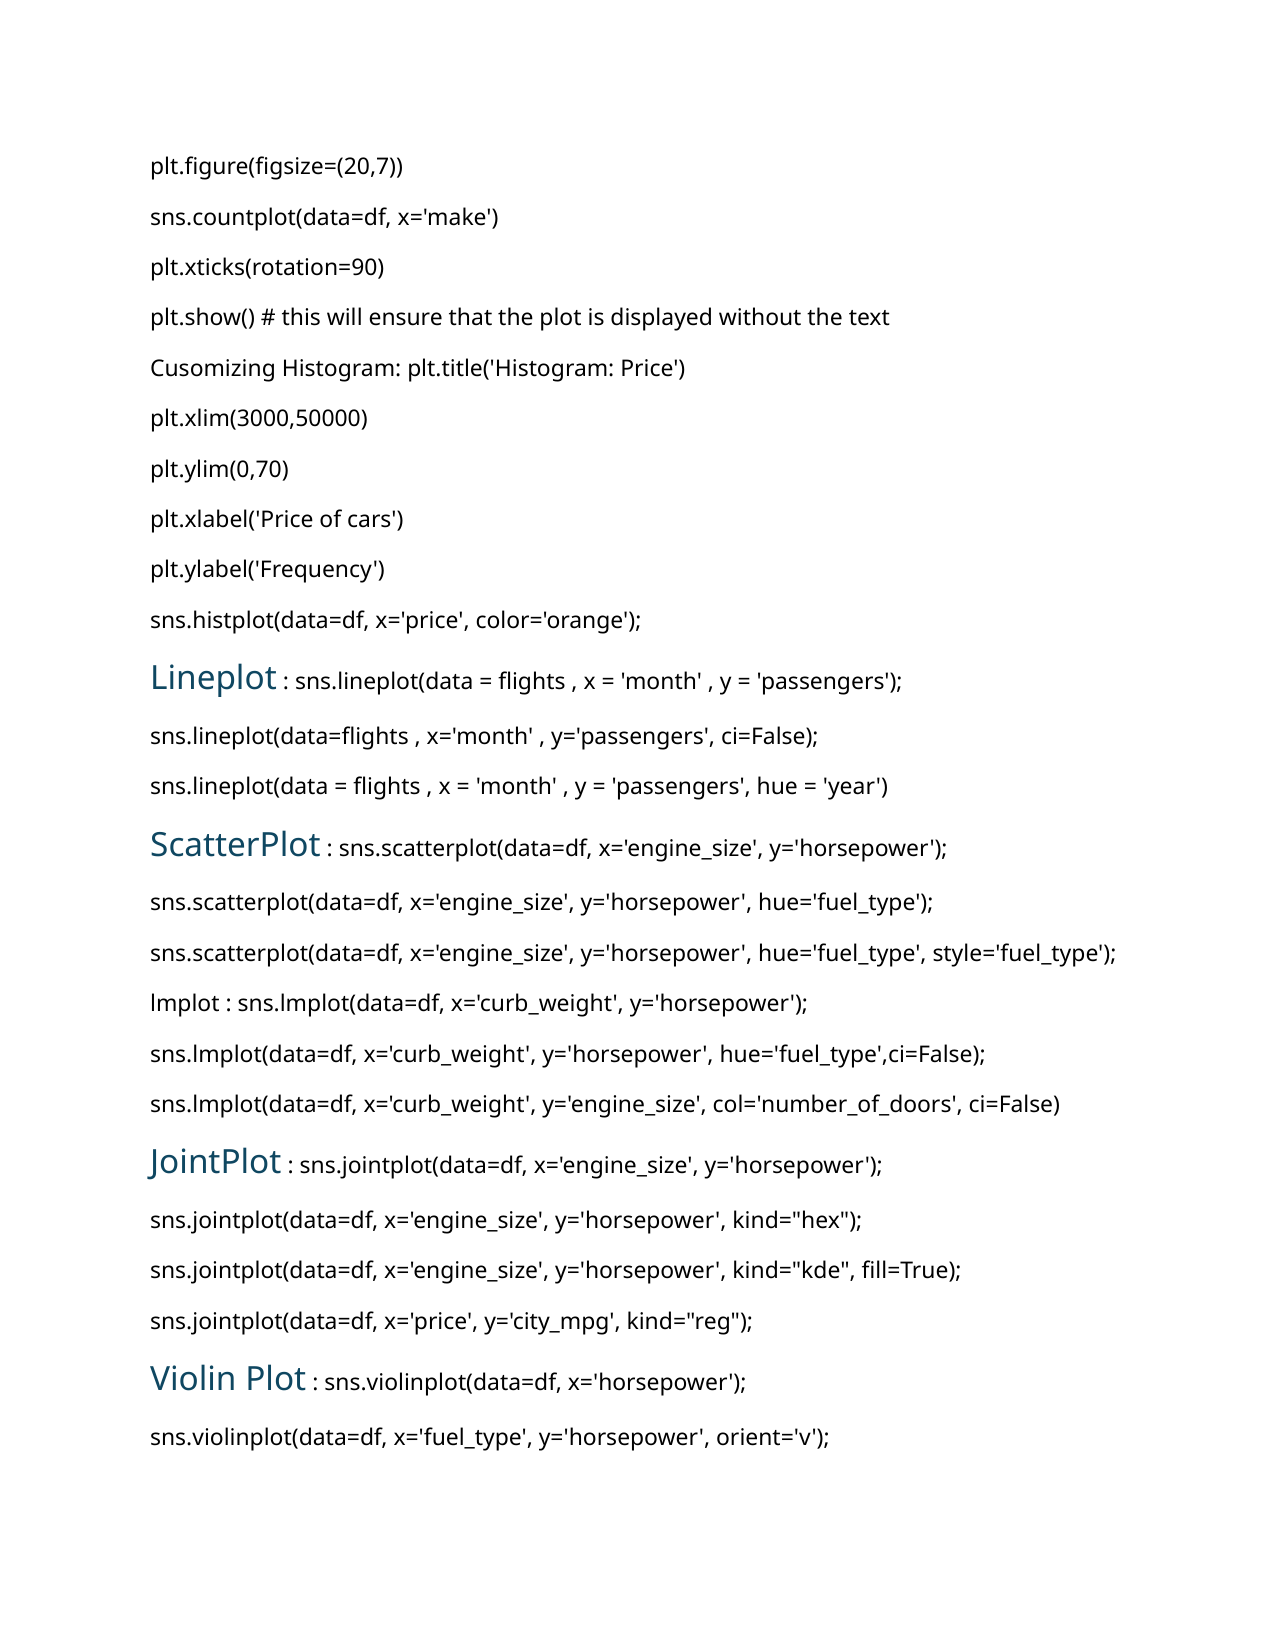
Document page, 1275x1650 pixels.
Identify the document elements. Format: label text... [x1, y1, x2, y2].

text Lineplot : sns.lineplot(data = flights , x = 'month' , y = 'passengers'); [150, 654, 1125, 699]
text plt.ylabel('Frequency') [150, 553, 1125, 584]
text JointPlot : sns.jointplot(data=df, x='engine_size', y='horsepower'); [150, 1138, 1125, 1184]
text plt.xlabel('Price of cars') [150, 503, 1125, 534]
text ScatterPlot : sns.scatterplot(data=df, x='engine_size', y='horsepower'); [150, 821, 1125, 866]
text sns.scatterplot(data=df, x='engine_size', y='horsepower', hue='fuel_type'); [150, 886, 1125, 917]
text sns.histplot(data=df, x='price', color='orange'); [150, 604, 1125, 635]
text sns.violinplot(data=df, x='fuel_type', y='horsepower', orient='v'); [150, 1421, 1125, 1452]
text sns.scatterplot(data=df, x='engine_size', y='horsepower', hue='fuel_type', style='fuel_type'); [150, 937, 1125, 968]
text plt.xticks(rotation=90) [150, 251, 1125, 282]
text sns.lineplot(data = flights , x = 'month' , y = 'passengers', hue = 'year') [150, 770, 1125, 801]
text lmplot : sns.lmplot(data=df, x='curb_weight', y='horsepower'); [150, 987, 1125, 1018]
text plt.show() # this will ensure that the plot is displayed without the text [150, 301, 1125, 332]
text sns.jointplot(data=df, x='engine_size', y='horsepower', kind="kde", fill=True); [150, 1254, 1125, 1286]
text sns.lmplot(data=df, x='curb_weight', y='horsepower', hue='fuel_type',ci=False); [150, 1037, 1125, 1069]
text sns.lmplot(data=df, x='curb_weight', y='engine_size', col='number_of_doors', ci=False) [150, 1088, 1125, 1119]
text Violin Plot : sns.violinplot(data=df, x='horsepower'); [150, 1355, 1125, 1401]
text sns.countplot(data=df, x='make') [150, 200, 1125, 232]
text Cusomizing Histogram: plt.title('Histogram: Price') [150, 352, 1125, 383]
text plt.xlim(3000,50000) [150, 402, 1125, 433]
text sns.lineplot(data=flights , x='month' , y='passengers', ci=False); [150, 720, 1125, 751]
text sns.jointplot(data=df, x='engine_size', y='horsepower', kind="hex"); [150, 1204, 1125, 1235]
text plt.figure(figsize=(20,7)) [150, 150, 1125, 181]
text plt.ylim(0,70) [150, 452, 1125, 484]
text sns.jointplot(data=df, x='price', y='city_mpg', kind="reg"); [150, 1305, 1125, 1336]
